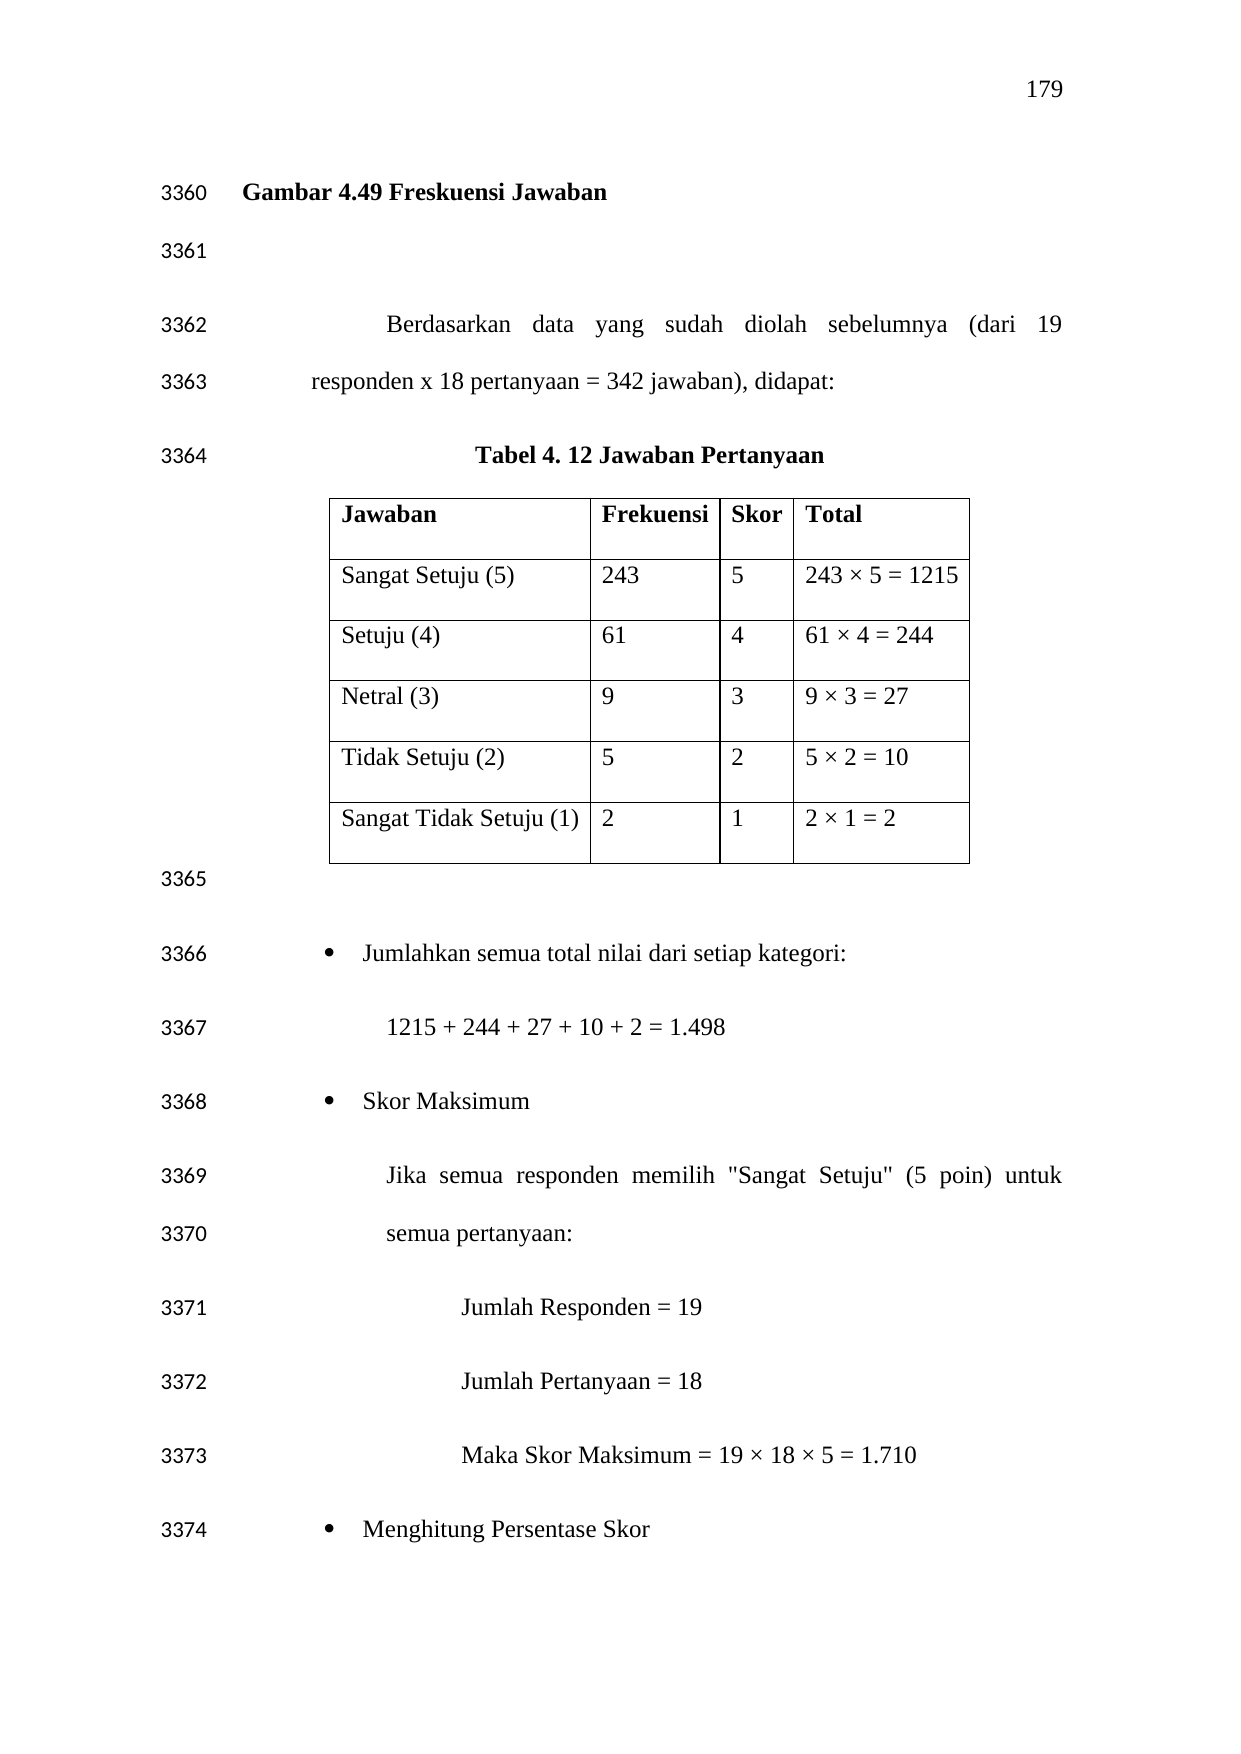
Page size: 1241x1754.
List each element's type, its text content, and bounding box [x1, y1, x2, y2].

list Skor Maksimum [325, 1086, 1063, 1115]
list Jumlahkan semua total nilai dari setiap kategori: [325, 938, 1063, 966]
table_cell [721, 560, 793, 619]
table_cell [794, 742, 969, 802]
text 1215 + 244 + 27 + 10 + 2 = 1.498 [311, 1012, 1063, 1041]
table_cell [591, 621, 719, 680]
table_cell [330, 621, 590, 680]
text Maka Skor Maksimum = 19 × 18 × 5 = 1.710 [386, 1440, 1063, 1469]
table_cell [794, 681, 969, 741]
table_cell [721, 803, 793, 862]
text Tabel 4. 12 Jawaban Pertanyaan [236, 441, 1063, 469]
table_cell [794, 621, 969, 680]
text Jumlah Pertanyaan = 18 [386, 1366, 1063, 1395]
text Berdasarkan data yang sudah diolah sebelumnya (dari 19 responden x 18 pertanyaan = 342 jawaban), didapat: [311, 309, 1063, 395]
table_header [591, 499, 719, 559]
text Jika semua responden memilih "Sangat Setuju" (5 poin) untuk semua pertanyaan: [386, 1160, 1063, 1246]
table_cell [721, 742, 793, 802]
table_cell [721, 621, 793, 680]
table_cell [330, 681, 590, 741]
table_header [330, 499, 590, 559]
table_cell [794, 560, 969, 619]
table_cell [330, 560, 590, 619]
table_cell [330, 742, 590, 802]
list Menghitung Persentase Skor [325, 1514, 1063, 1543]
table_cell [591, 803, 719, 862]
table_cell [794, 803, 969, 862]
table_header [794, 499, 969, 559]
text Jumlah Responden = 19 [386, 1292, 1063, 1321]
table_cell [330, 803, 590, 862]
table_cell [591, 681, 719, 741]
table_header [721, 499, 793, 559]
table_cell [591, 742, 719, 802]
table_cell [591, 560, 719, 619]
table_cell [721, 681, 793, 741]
text Gambar 4.49 Freskuensi Jawaban [236, 177, 613, 206]
